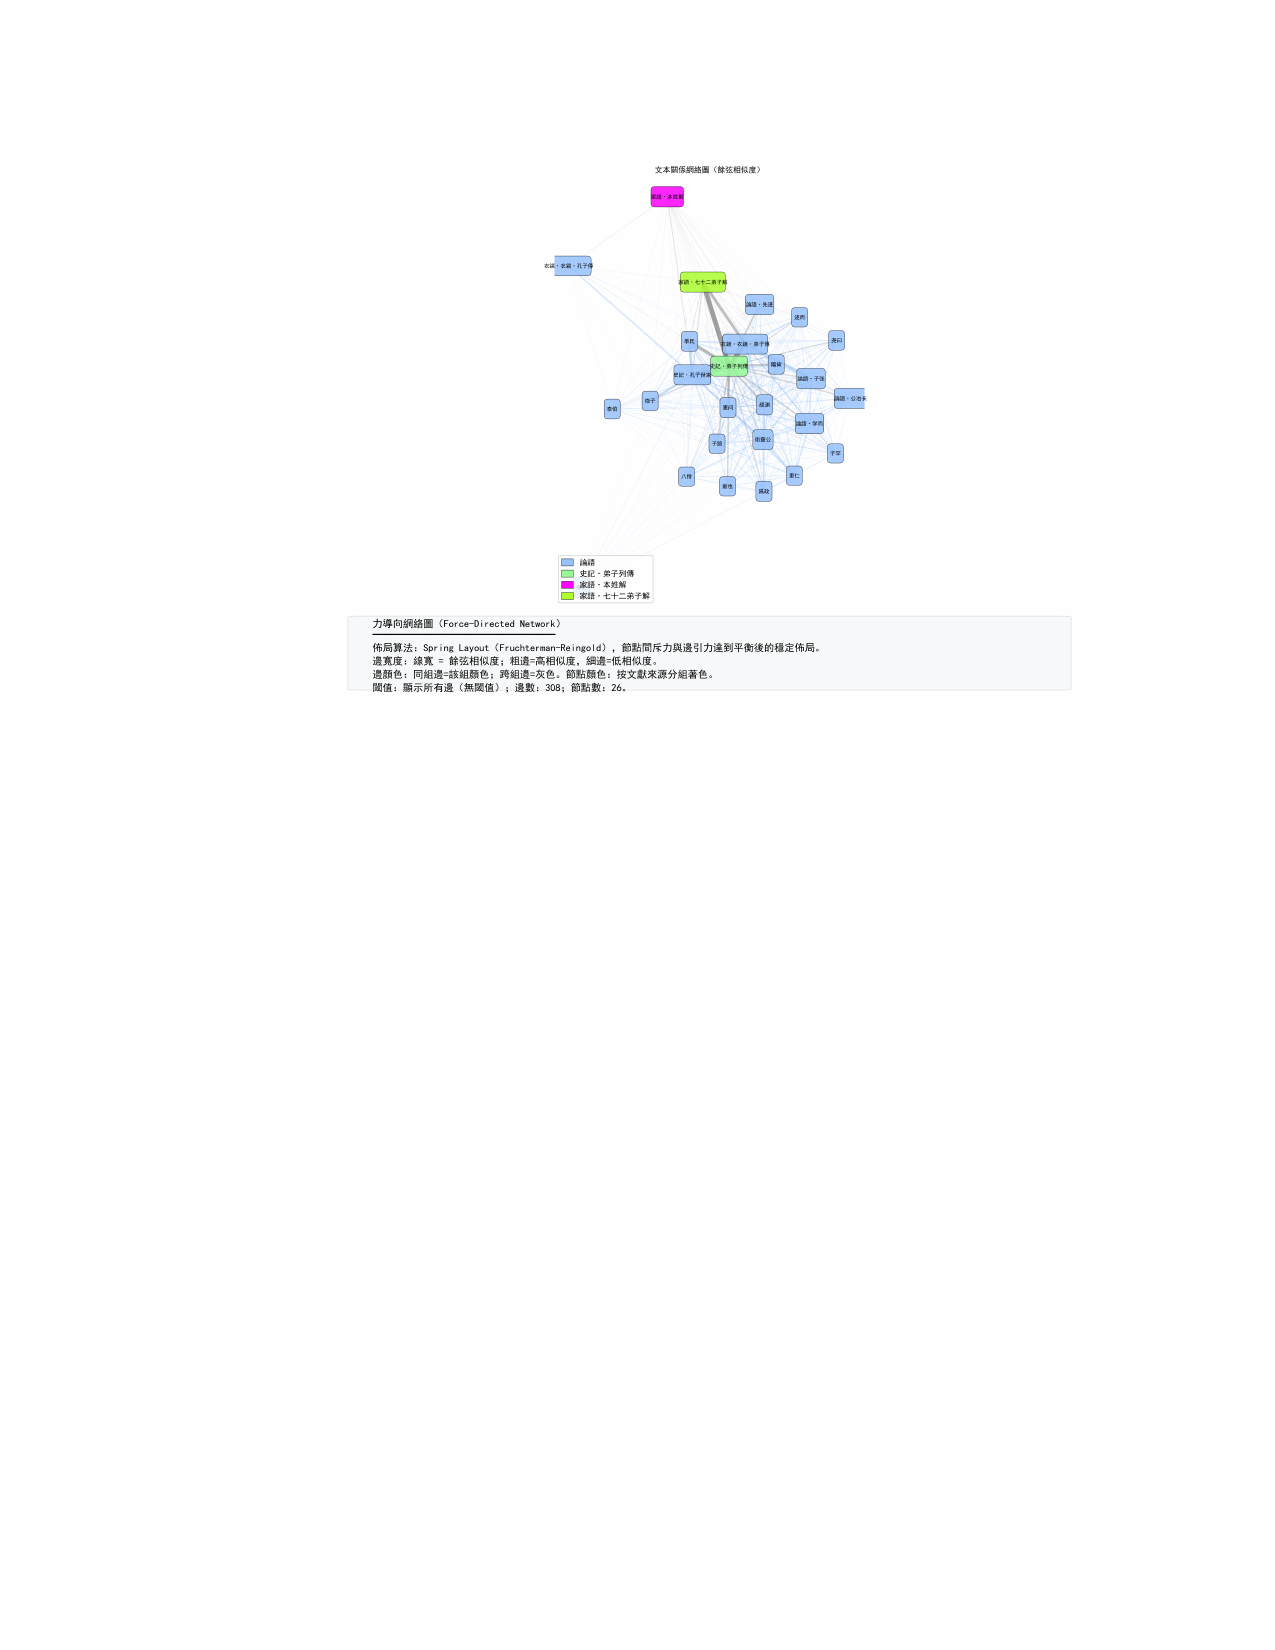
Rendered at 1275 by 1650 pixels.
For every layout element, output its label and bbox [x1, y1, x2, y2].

picture [250, 150, 1150, 713]
